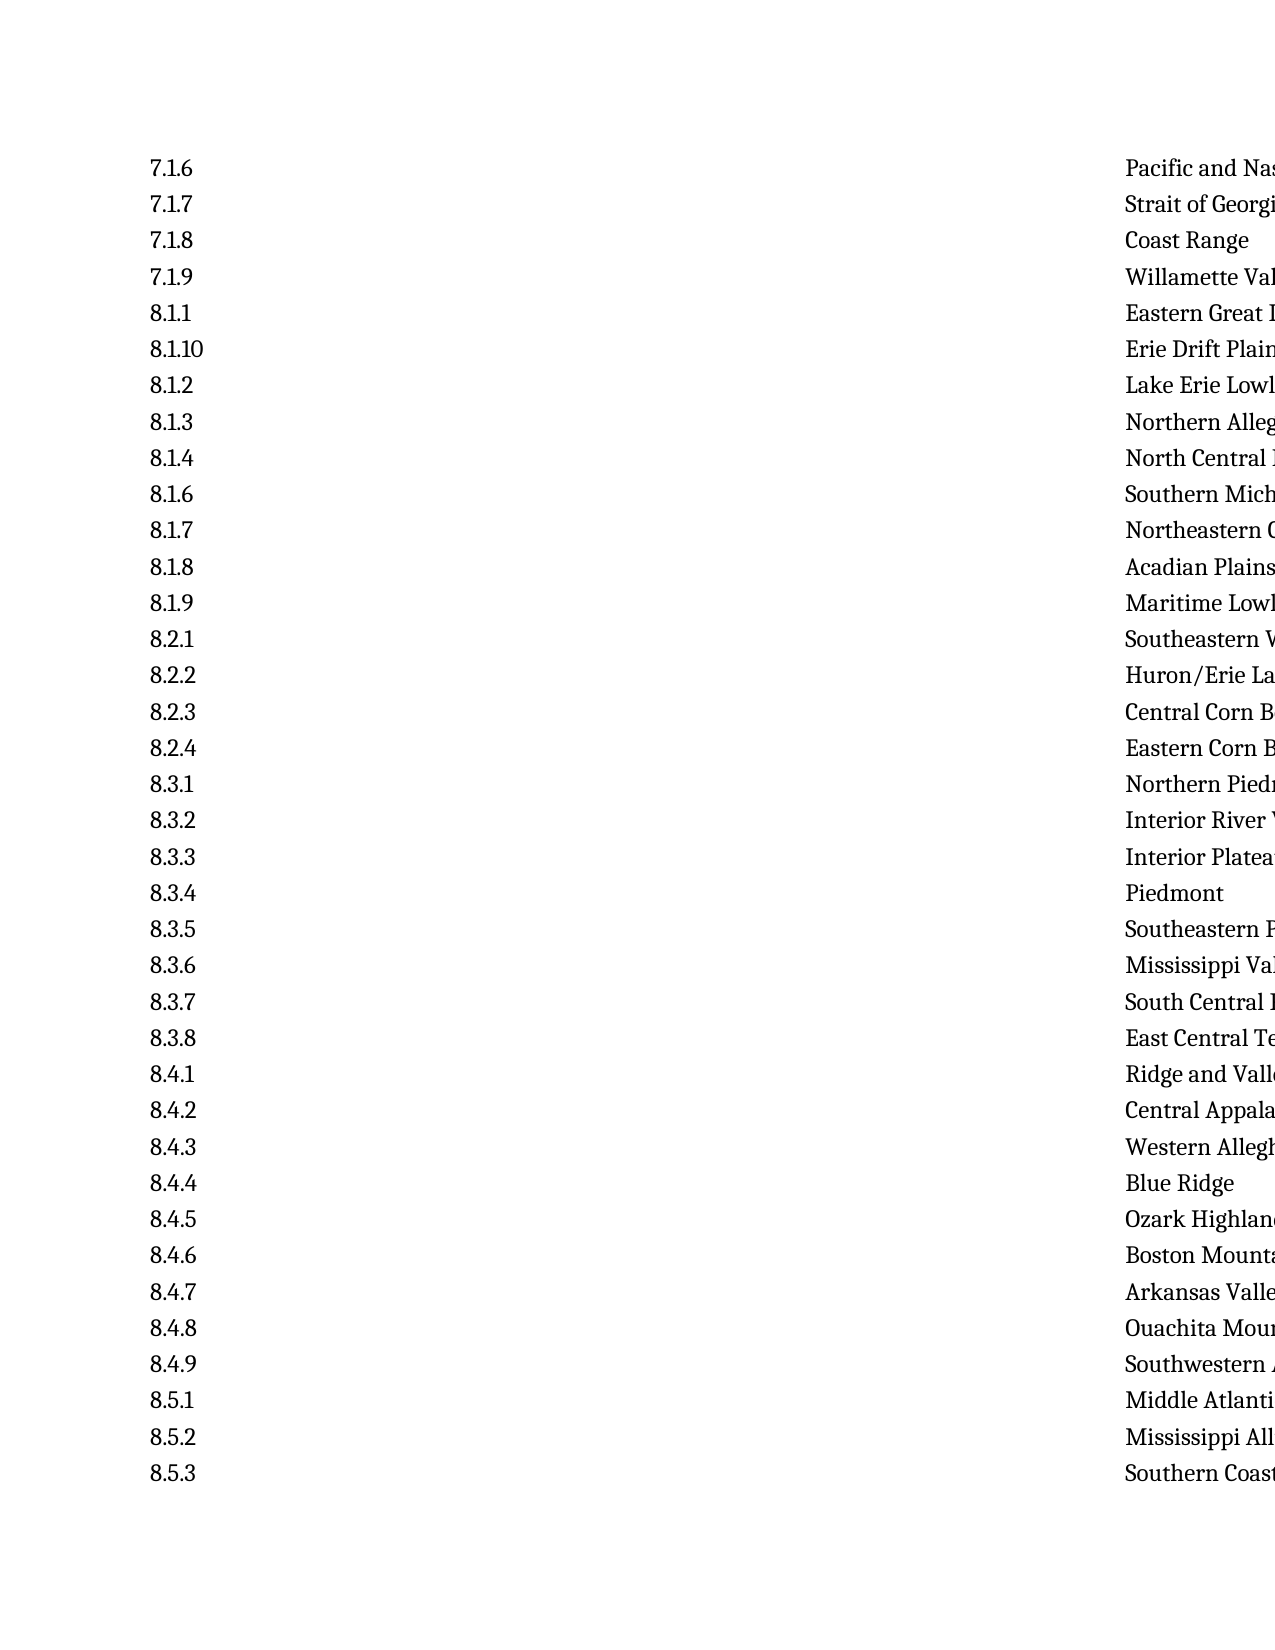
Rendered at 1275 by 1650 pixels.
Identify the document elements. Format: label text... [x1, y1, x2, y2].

table_cell Ouachita Mountains [1114, 1310, 1275, 1346]
table_cell Western Allegheny Plateau [1114, 1129, 1275, 1165]
table_cell 7.1.7 [139, 186, 1114, 222]
table_cell 8.3.5 [139, 911, 1114, 947]
table_cell Lake Erie Lowland [1114, 368, 1275, 404]
table_cell Acadian Plains and Hills [1114, 549, 1275, 585]
table_cell Interior Plateau [1114, 839, 1275, 875]
table_cell Mississippi Alluvial Plain [1114, 1419, 1275, 1455]
table_cell Southern Michigan/Northern Indiana Drift Plains [1114, 476, 1275, 512]
table_cell Coast Range [1114, 223, 1275, 259]
table_cell 8.1.9 [139, 585, 1114, 621]
table_cell Pacific and Nass Ranges [1114, 150, 1275, 186]
table_cell 8.1.1 [139, 295, 1114, 331]
table_cell 8.1.6 [139, 476, 1114, 512]
table_cell Southeastern Plains [1114, 911, 1275, 947]
table_cell Willamette Valley [1114, 259, 1275, 295]
table_cell Southeastern Wisconsin Till Plains [1114, 621, 1275, 657]
table_cell 8.4.5 [139, 1201, 1114, 1237]
table_cell 8.1.4 [139, 440, 1114, 476]
table_cell 8.3.4 [139, 875, 1114, 911]
table_cell Southern Coastal Plain [1114, 1455, 1275, 1491]
table_cell 8.4.4 [139, 1165, 1114, 1201]
table_cell Northern Piedmont [1114, 766, 1275, 802]
table_cell Ridge and Valley [1114, 1056, 1275, 1092]
table_cell Erie Drift Plain [1114, 331, 1275, 367]
table_cell 8.2.2 [139, 658, 1114, 694]
table_cell 8.3.2 [139, 803, 1114, 839]
table_cell 7.1.8 [139, 223, 1114, 259]
table_cell 8.4.1 [139, 1056, 1114, 1092]
table_cell East Central Texas Plains [1114, 1020, 1275, 1056]
table_cell 8.4.2 [139, 1093, 1114, 1129]
table_cell 8.2.3 [139, 694, 1114, 730]
table_cell 8.4.9 [139, 1346, 1114, 1382]
table_cell Northeastern Coastal Zone [1114, 513, 1275, 549]
table_cell 8.5.3 [139, 1455, 1114, 1491]
table_cell 8.3.1 [139, 766, 1114, 802]
table_cell Huron/Erie Lake Plains [1114, 658, 1275, 694]
table_cell Ozark Highlands [1114, 1201, 1275, 1237]
table_cell Eastern Great Lakes Lowlands [1114, 295, 1275, 331]
table_cell 8.1.8 [139, 549, 1114, 585]
table_cell 8.3.7 [139, 984, 1114, 1020]
table_cell 8.5.2 [139, 1419, 1114, 1455]
table_cell 8.2.4 [139, 730, 1114, 766]
table_cell 8.4.7 [139, 1274, 1114, 1310]
table_cell 8.1.3 [139, 404, 1114, 440]
table_cell 8.3.8 [139, 1020, 1114, 1056]
table_cell Strait of Georgia/Puget Lowland [1114, 186, 1275, 222]
table_cell 7.1.9 [139, 259, 1114, 295]
table_cell Piedmont [1114, 875, 1275, 911]
table_cell Arkansas Valley [1114, 1274, 1275, 1310]
table_cell Central Appalachians [1114, 1093, 1275, 1129]
table_cell 8.1.2 [139, 368, 1114, 404]
table_cell Northern Allegheny Plateau [1114, 404, 1275, 440]
table_cell Eastern Corn Belt Plains [1114, 730, 1275, 766]
table_cell Interior River Valleys and Hills [1114, 803, 1275, 839]
table_cell 8.1.7 [139, 513, 1114, 549]
table_cell South Central Plains [1114, 984, 1275, 1020]
table_cell 8.5.1 [139, 1383, 1114, 1419]
table_cell Boston Mountains [1114, 1238, 1275, 1274]
table_cell 8.4.8 [139, 1310, 1114, 1346]
table_cell Middle Atlantic Coastal Plain [1114, 1383, 1275, 1419]
table_cell 8.1.10 [139, 331, 1114, 367]
table_cell 8.4.3 [139, 1129, 1114, 1165]
table_cell North Central Hardwood Forests [1114, 440, 1275, 476]
table_cell 7.1.6 [139, 150, 1114, 186]
table_cell 8.2.1 [139, 621, 1114, 657]
table_cell 8.3.6 [139, 948, 1114, 984]
table_cell Mississippi Valley Loess Plains [1114, 948, 1275, 984]
table_cell Maritime Lowlands [1114, 585, 1275, 621]
table_cell Blue Ridge [1114, 1165, 1275, 1201]
table_cell Southwestern Appalachians [1114, 1346, 1275, 1382]
table_cell Central Corn Belt Plains [1114, 694, 1275, 730]
table_cell 8.4.6 [139, 1238, 1114, 1274]
table_cell 8.3.3 [139, 839, 1114, 875]
